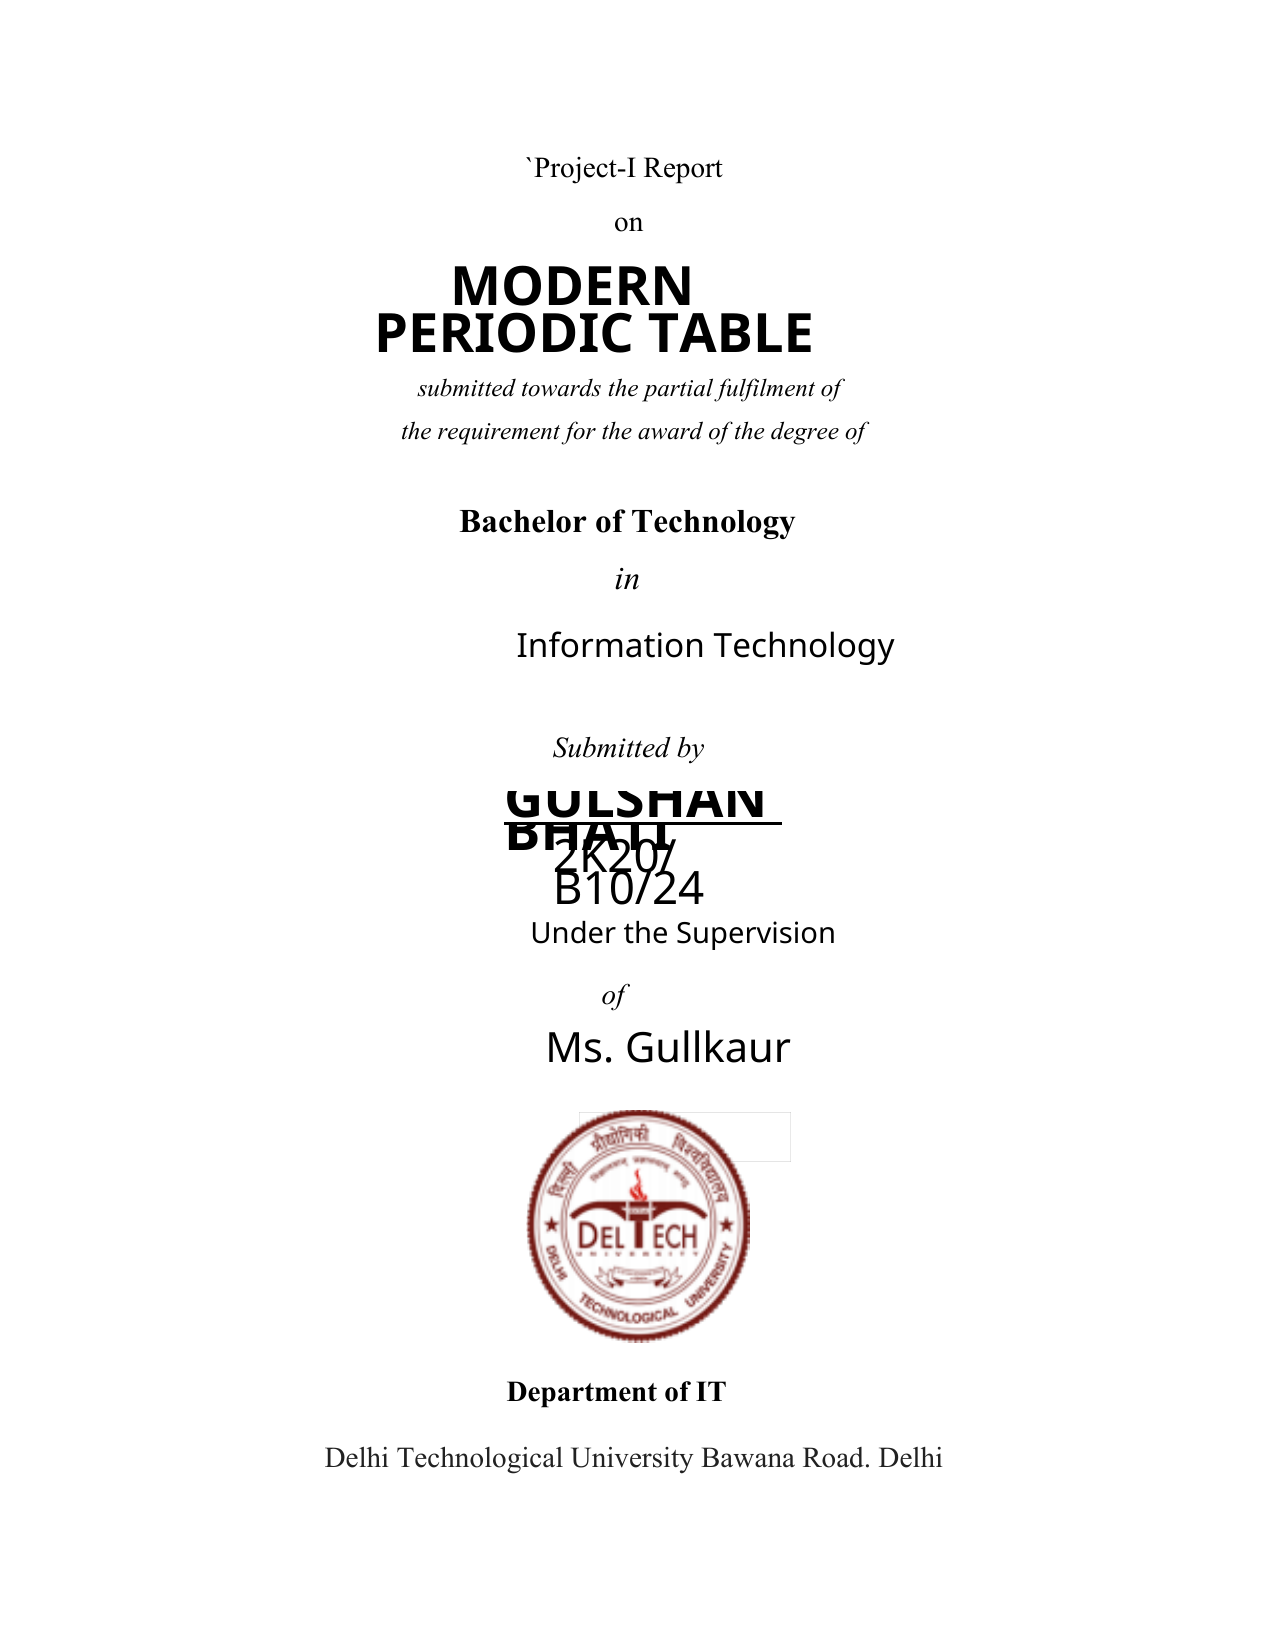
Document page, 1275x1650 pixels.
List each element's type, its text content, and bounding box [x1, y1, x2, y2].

list MODERN PERIODIC TABLE [374, 269, 923, 361]
list Information Technology [516, 628, 944, 664]
list Ms. Gullkaur [545, 1036, 859, 1069]
list in [614, 560, 688, 597]
list 2K20/B10/24 [553, 850, 761, 911]
list Bachelor of Technology [459, 503, 876, 540]
list on [614, 205, 678, 238]
list GULSHAN BHATI [504, 792, 824, 850]
list Under the Supervision [530, 918, 851, 950]
list the requirement for the award of the degree of [401, 417, 938, 445]
list Delhi Technological University Bawana Road. Delhi [324, 1442, 1045, 1474]
list Submitted by [553, 732, 751, 764]
list submitted towards the partial fulfilment of [418, 375, 918, 402]
picture [526, 1110, 792, 1343]
list `Project-I Report [524, 151, 775, 184]
list of [601, 979, 659, 1011]
list Department of IT [506, 1375, 834, 1407]
